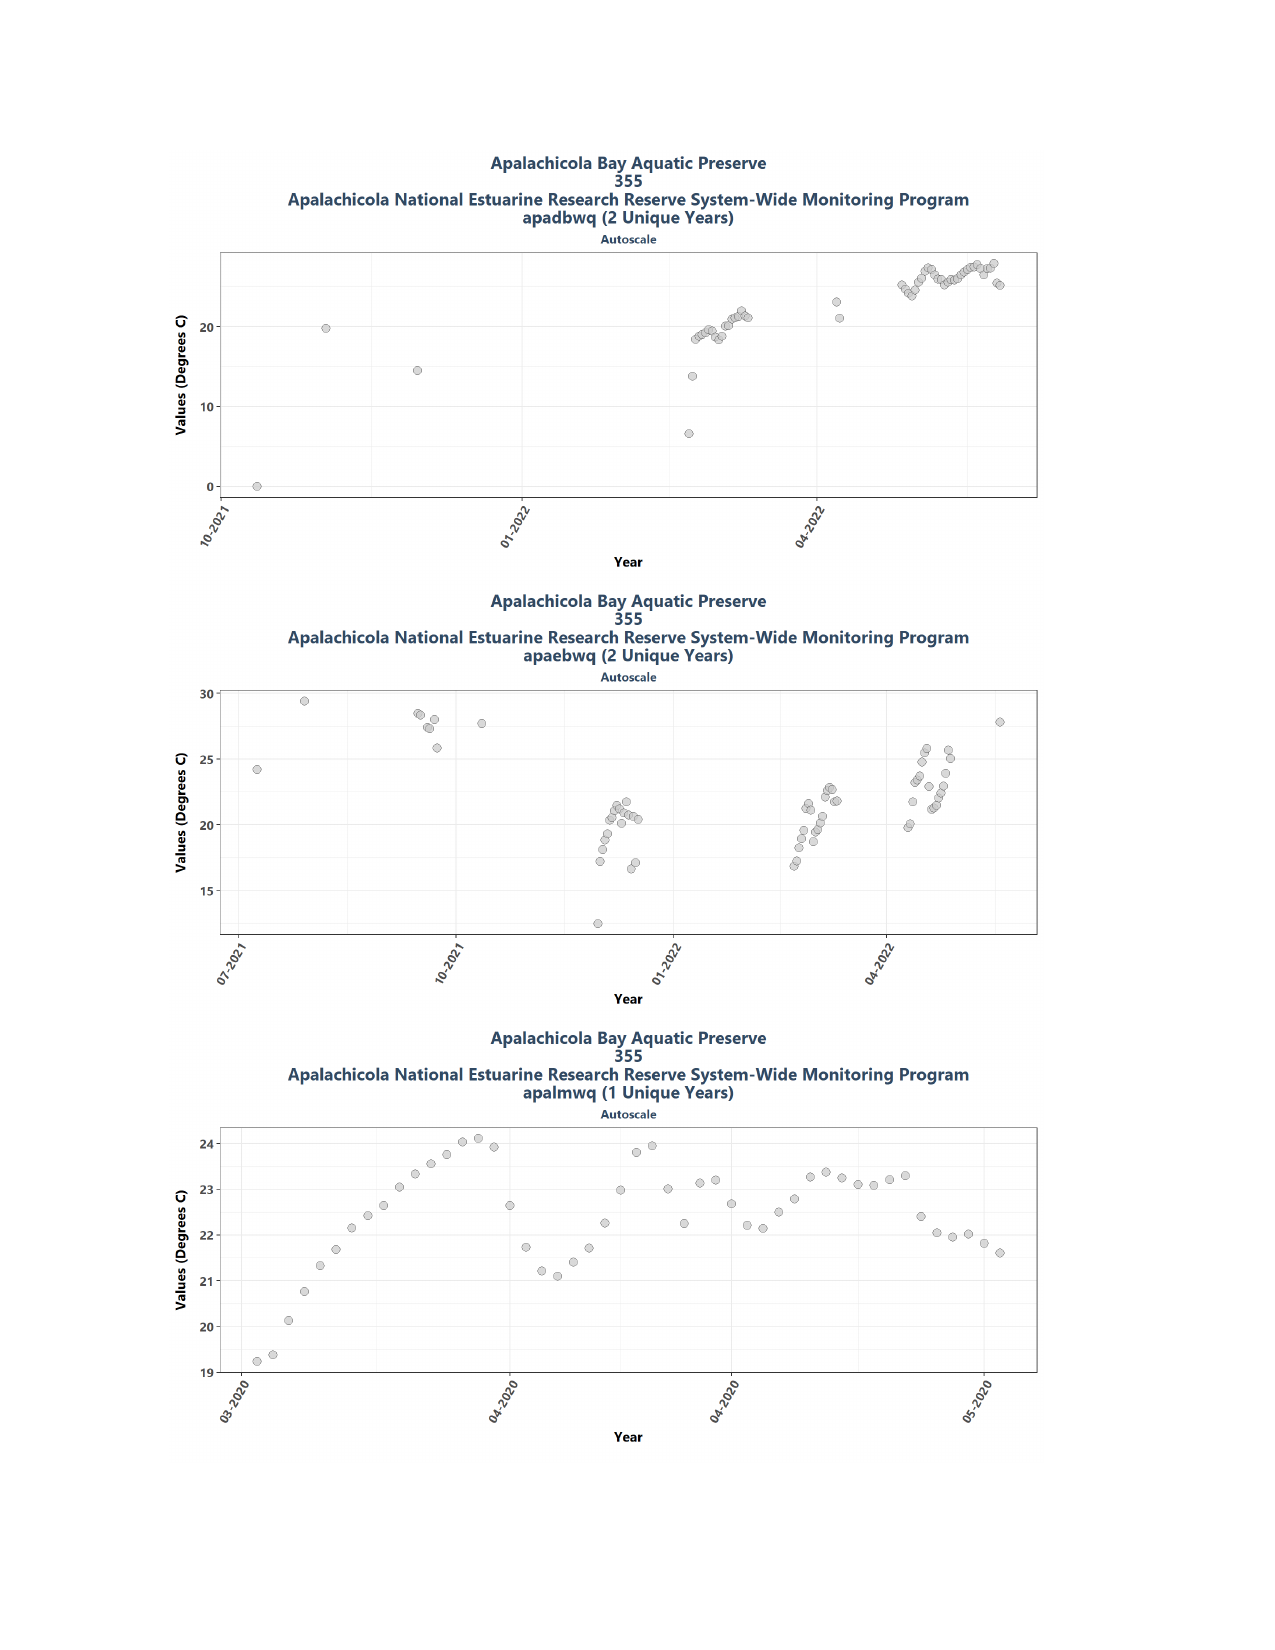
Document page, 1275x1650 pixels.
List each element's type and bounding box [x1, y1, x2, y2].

picture [168, 150, 1044, 1463]
